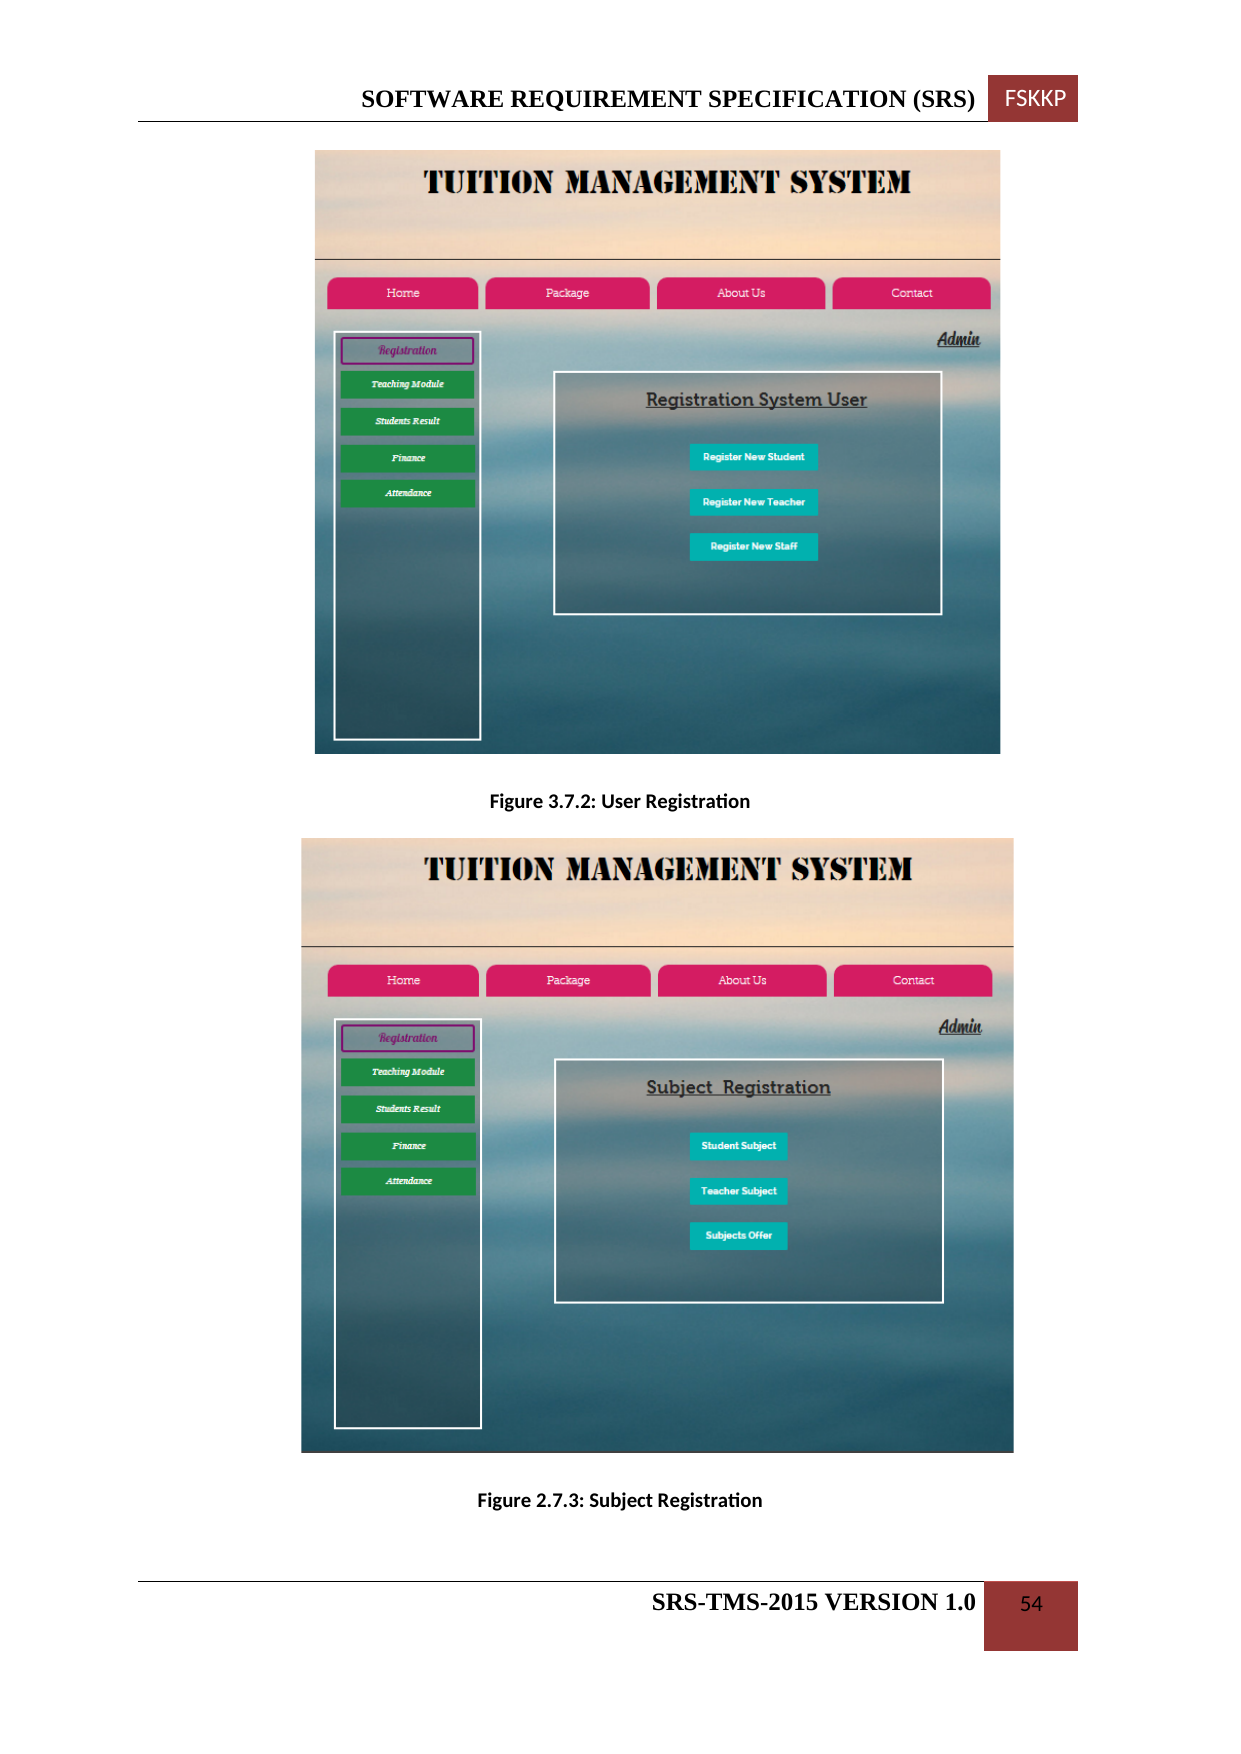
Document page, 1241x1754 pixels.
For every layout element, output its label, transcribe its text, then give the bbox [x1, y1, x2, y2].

text Figure 3.7.2: User Registration [150, 789, 1090, 814]
picture [301, 838, 1014, 1453]
picture [314, 150, 1001, 754]
